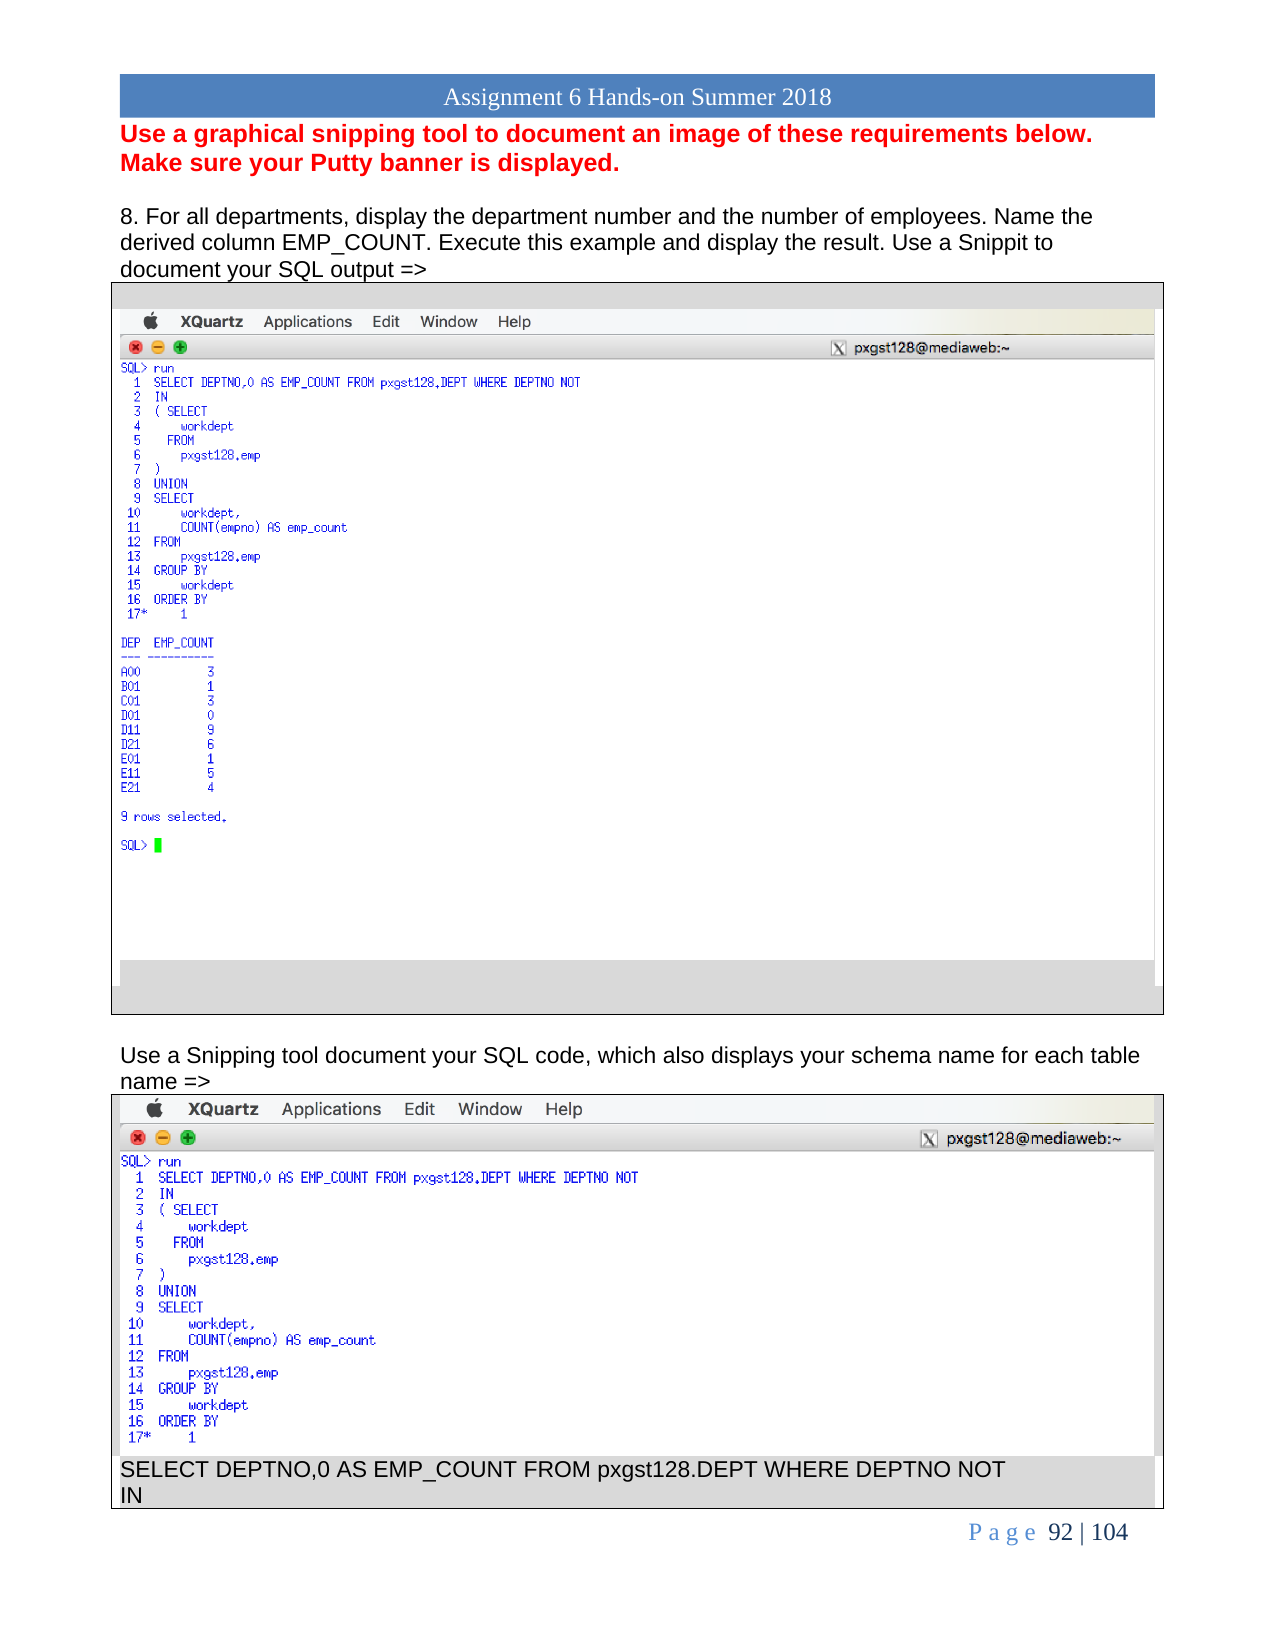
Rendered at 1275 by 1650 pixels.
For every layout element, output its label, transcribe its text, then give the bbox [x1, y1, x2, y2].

text SELECT DEPTNO,0 AS EMP_COUNT FROM pxgst128.DEPT WHERE DEPTNO NOT [120, 1456, 1155, 1482]
text IN [120, 1482, 1155, 1508]
text Use a graphical snipping tool to document an image of these requirements below. [120, 118, 1155, 148]
text Use a Snipping tool document your SQL code, which also displays your schema name for each table name => [120, 1042, 1155, 1094]
picture [120, 309, 1154, 960]
picture [120, 1095, 1154, 1456]
text 8. For all departments, display the department number and the number of employees. Name the derived column EMP_COUNT. Execute this example and display the result. Use a Snippit to document your SQL output => [120, 203, 1155, 282]
text Make sure your Putty banner is displayed. [120, 148, 1155, 177]
